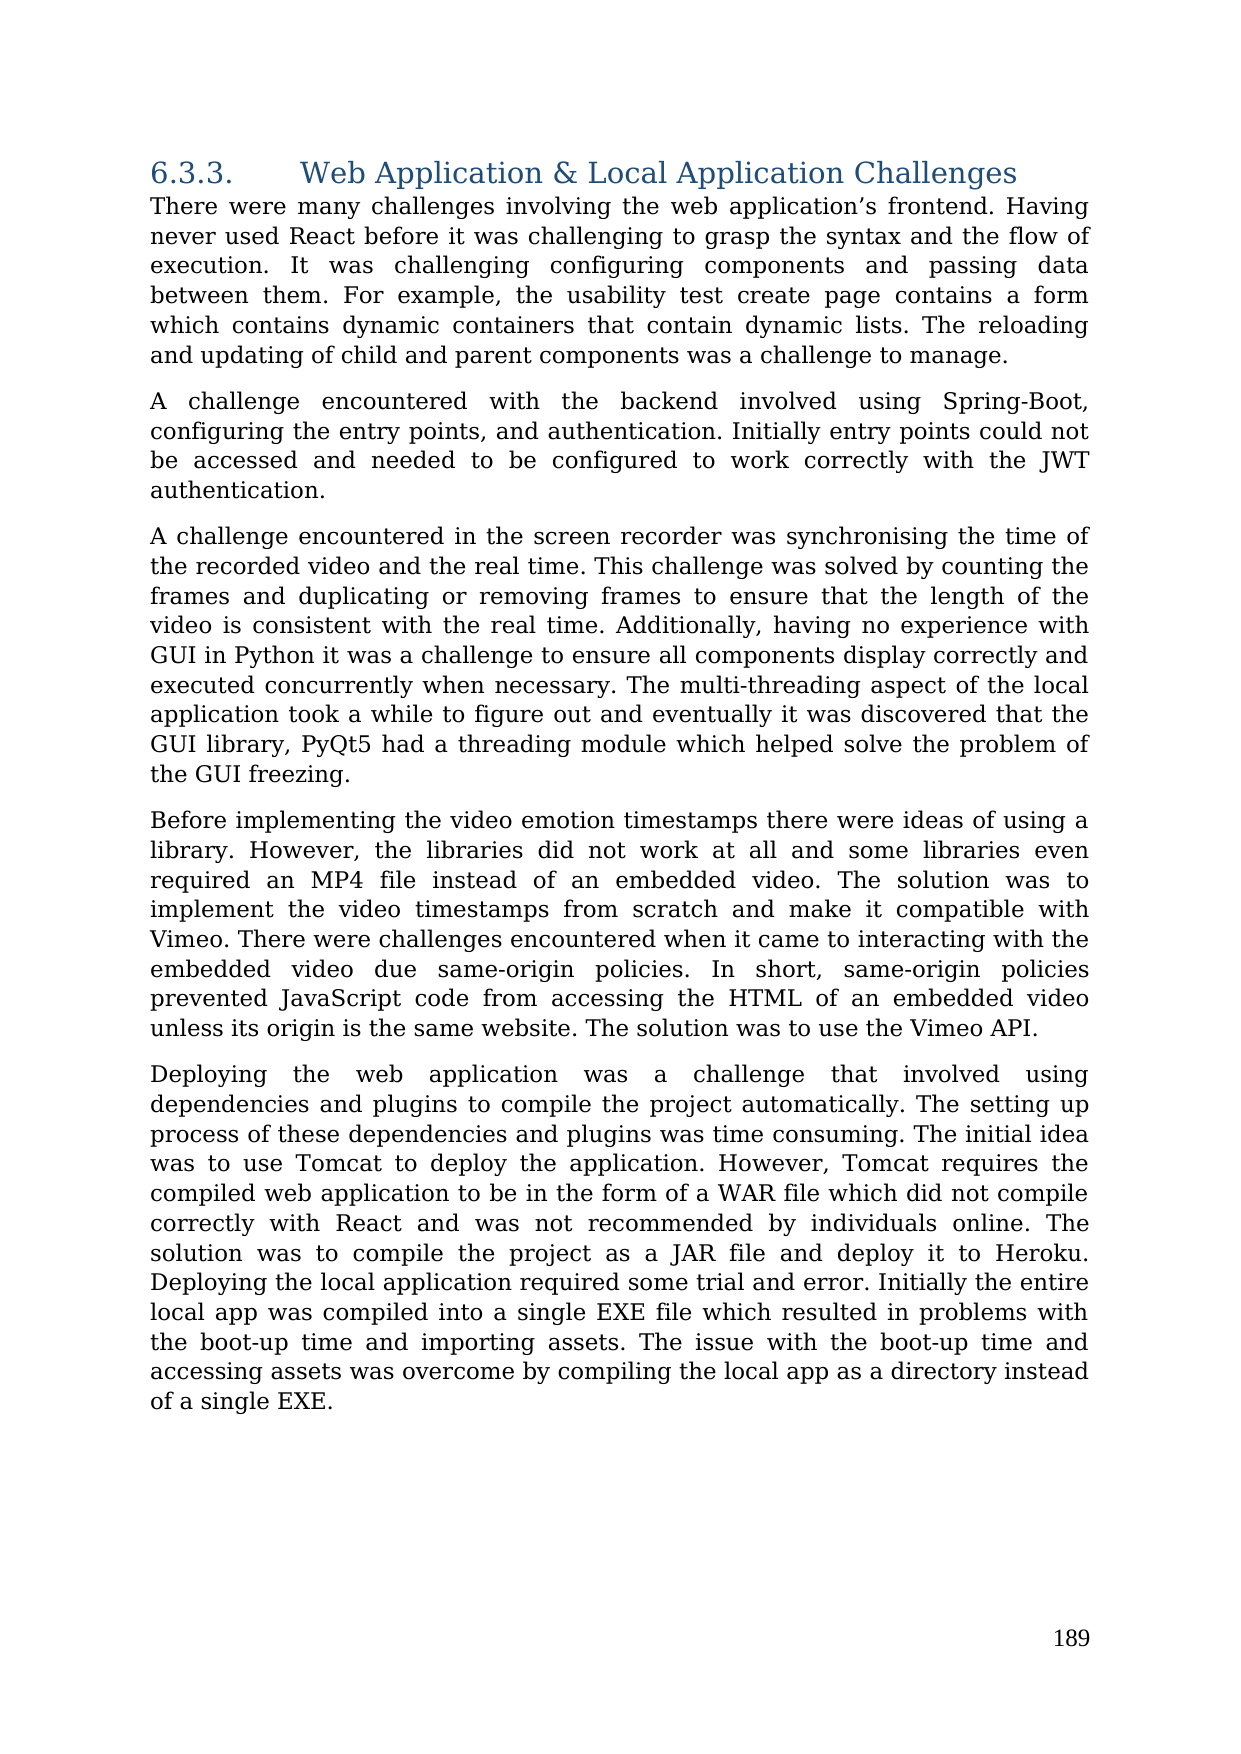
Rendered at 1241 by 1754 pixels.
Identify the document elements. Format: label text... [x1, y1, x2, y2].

text A challenge encountered with the backend involved using Spring-Boot, configuring the entry points, and authentication. Initially entry points could not be accessed and needed to be configured to work correctly with the JWT authentication. [150, 387, 1090, 503]
text A challenge encountered in the screen recorder was synchronising the time of the recorded video and the real time. This challenge was solved by counting the frames and duplicating or removing frames to ensure that the length of the video is consistent with the real time. Additionally, having no experience with GUI in Python it was a challenge to ensure all components display correctly and executed concurrently when necessary. The multi-threading aspect of the local application took a while to figure out and eventually it was discovered that the GUI library, PyQt5 had a threading module which helped solve the problem of the GUI freezing. [150, 522, 1090, 787]
text There were many challenges involving the web application’s frontend. Having never used React before it was challenging to grasp the syntax and the flow of execution. It was challenging configuring components and passing data between them. For example, the usability test create page contains a form which contains dynamic containers that contain dynamic lists. The reloading and updating of child and parent components was a challenge to manage. [150, 192, 1090, 368]
text Deploying the web application was a challenge that involved using dependencies and plugins to compile the project automatically. The setting up process of these dependencies and plugins was time consuming. The initial idea was to use Tomcat to deploy the application. However, Tomcat requires the compiled web application to be in the form of a WAR file which did not compile correctly with React and was not recommended by individuals online. The solution was to compile the project as a JAR file and deploy it to Heroku. Deploying the local application required some trial and error. Initially the entire local app was compiled into a single EXE file which resulted in problems with the boot-up time and importing assets. The issue with the boot-up time and accessing assets was overcome by compiling the local app as a directory instead of a single EXE. [150, 1060, 1090, 1414]
subtitle Web Application & Local Application Challenges [150, 154, 1090, 189]
text Before implementing the video emotion timestamps there were ideas of using a library. However, the libraries did not work at all and some libraries even required an MP4 file instead of an embedded video. The solution was to implement the video timestamps from scratch and make it compatible with Vimeo. There were challenges encountered when it came to interacting with the embedded video due same-origin policies. In short, same-origin policies prevented JavaScript code from accessing the HTML of an embedded video unless its origin is the same website. The solution was to use the Vimeo API. [150, 806, 1090, 1041]
